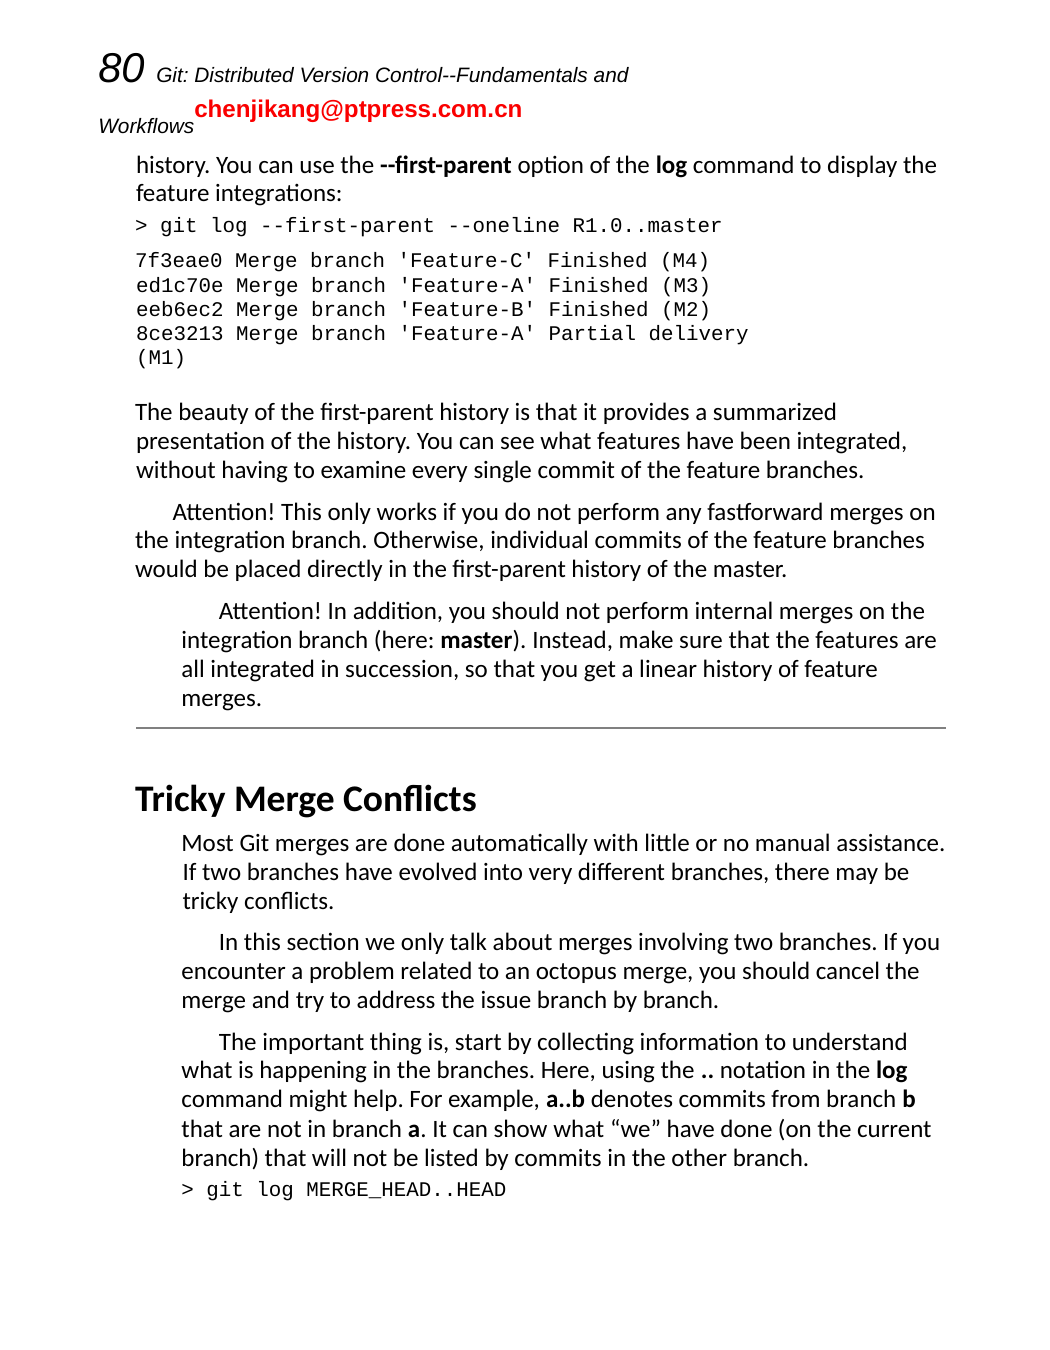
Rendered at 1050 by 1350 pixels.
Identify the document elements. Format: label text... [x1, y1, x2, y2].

text Most Git merges are done automatically with little or no manual assistance. If two branches have evolved into very different branches, there may be tricky conflicts. [181, 828, 958, 915]
text The important thing is, start by collecting information to understand what is happening in the branches. Here, using the .. notation in the log command might help. For example, a..b denotes commits from branch b that are not in branch a. It can show what “we” have done (on the current branch) that will not be listed by commits in the other branch. [181, 1027, 958, 1172]
text > git log MERGE_HEAD..HEAD [181, 1179, 950, 1203]
text In this section we only talk about merges involving two branches. If you encounter a problem related to an octopus merge, you should cancel the merge and try to address the issue branch by branch. [181, 928, 958, 1015]
text The beauty of the first-parent history is that it provides a summarized presentation of the history. You can see what features have been integrated, without having to examine every single commit of the feature branches. [135, 398, 958, 485]
subtitle Tricky Merge Conflicts [135, 775, 917, 821]
text Attention! This only works if you do not perform any fastforward merges on the integration branch. Otherwise, individual commits of the feature branches would be placed directly in the first-parent history of the master. [135, 497, 958, 584]
text Attention! In addition, you should not perform internal merges on the integration branch (here: master). Instead, make sure that the features are all integrated in succession, so that you get a linear history of feature merges. [181, 596, 958, 712]
text > git log --first-parent --oneline R1.0..master [135, 215, 950, 238]
text 7f3eae0 Merge branch 'Feature-C' Finished (M4) ed1c70e Merge branch 'Feature-A' Finished (M3) eeb6ec2 Merge branch 'Feature-B' Finished (M2) 8ce3213 Merge branch 'Feature-A' Partial delivery (M1) [135, 251, 804, 371]
